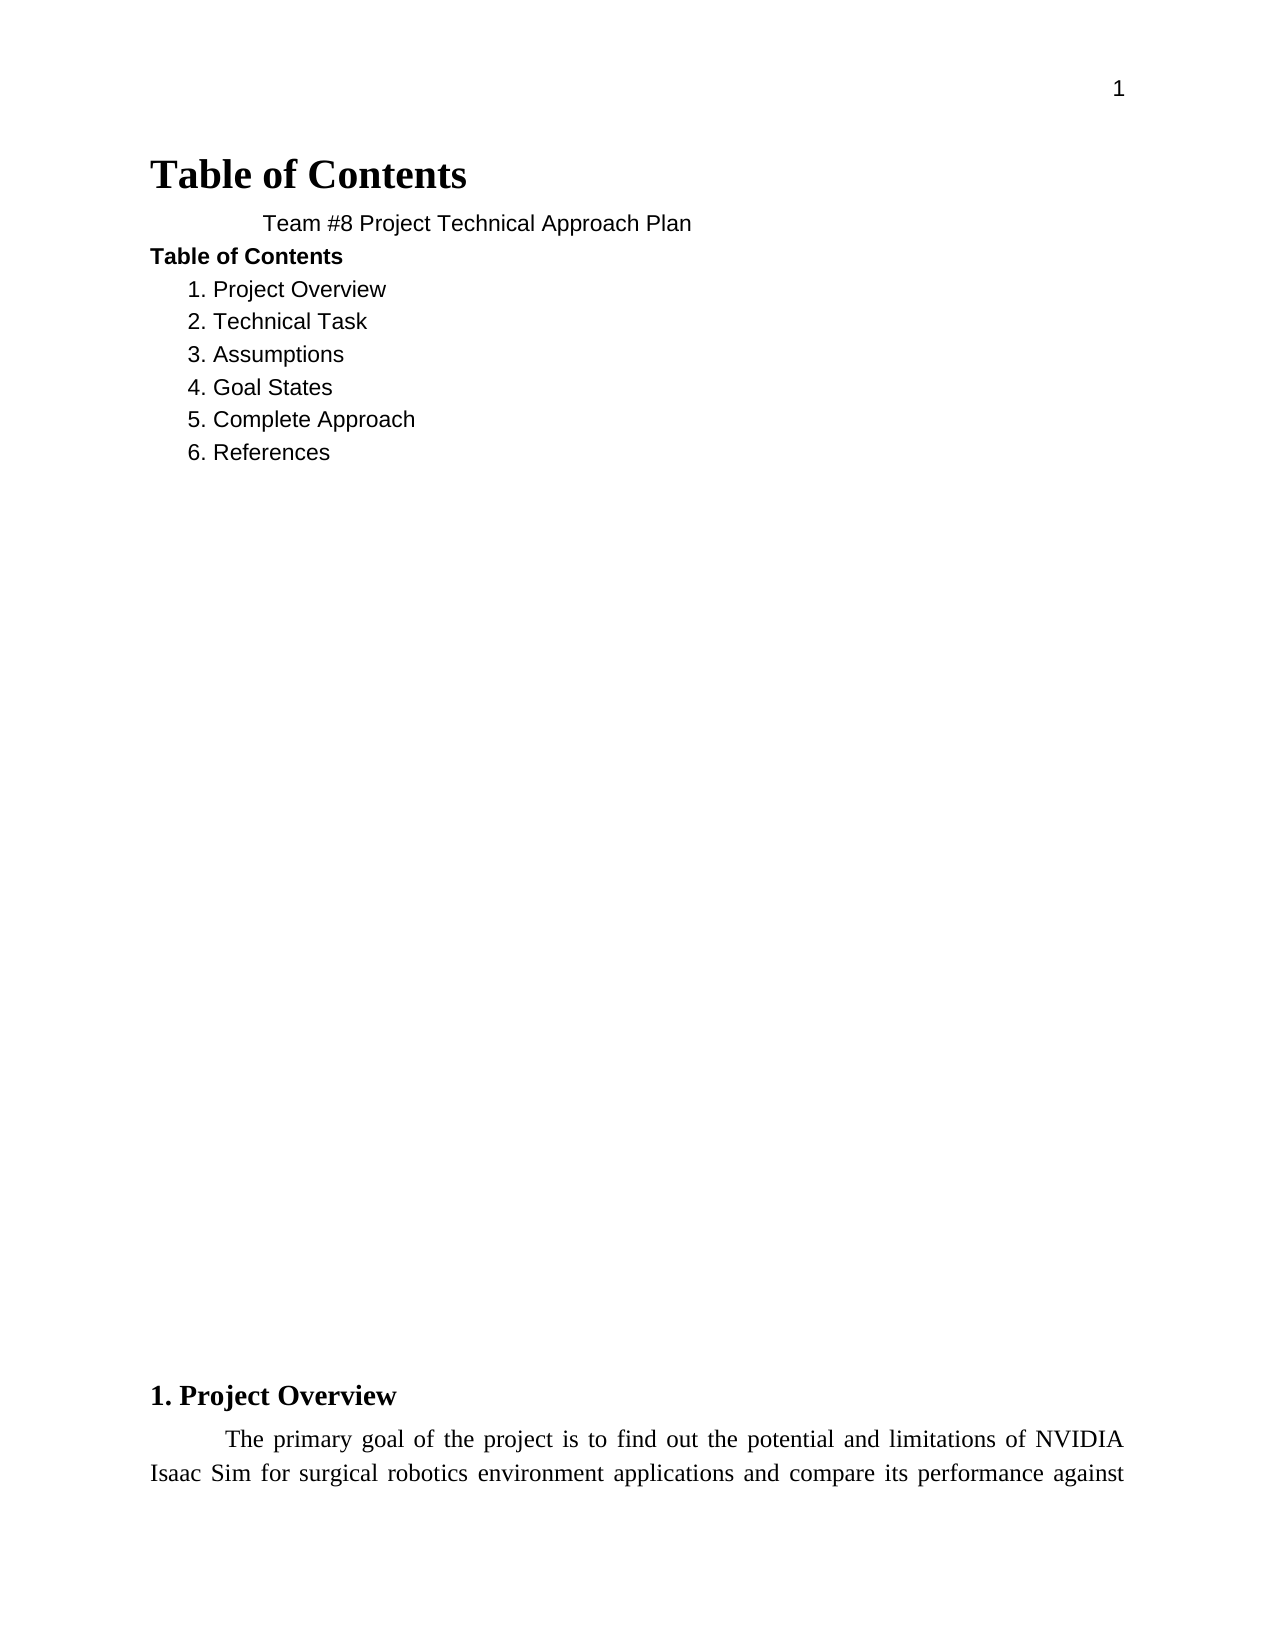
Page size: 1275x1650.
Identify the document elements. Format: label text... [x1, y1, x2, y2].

subtitle Table of Contents [150, 150, 1125, 198]
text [150, 1424, 1125, 1486]
subtitle 1. Project Overview [150, 1378, 1125, 1412]
